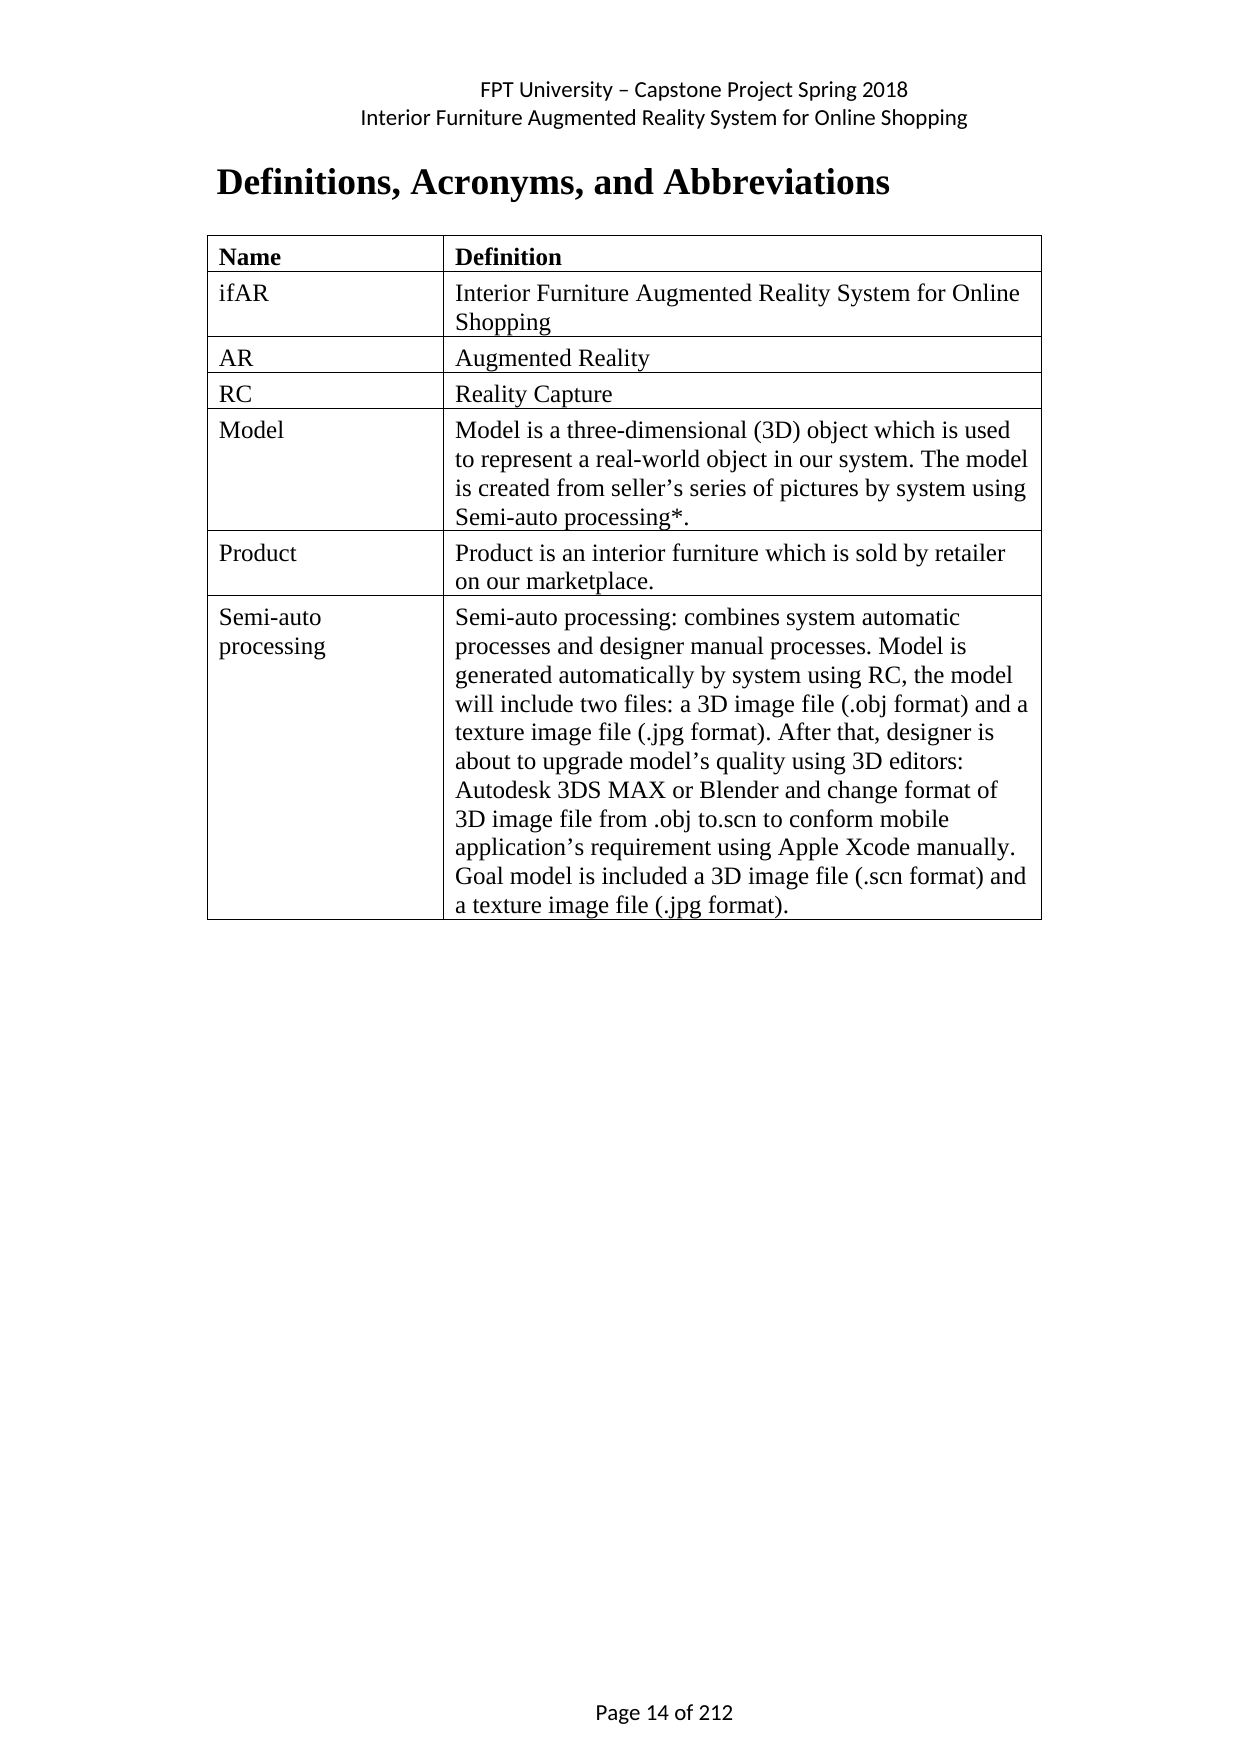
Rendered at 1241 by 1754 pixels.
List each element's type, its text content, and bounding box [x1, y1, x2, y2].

table_cell Augmented Reality [444, 337, 1041, 372]
table_header Definition [444, 236, 1041, 271]
table_cell Semi-auto processing: combines system automatic processes and designer manual processes. Model is generated automatically by system using RC, the model will include two files: a 3D image file (.obj format) and a texture image file (.jpg format). After that, designer is about to upgrade model’s quality using 3D editors: Autodesk 3DS MAX or Blender and change format of 3D image file from .obj to.scn to conform mobile application’s requirement using Apple Xcode manually. Goal model is included a 3D image file (.scn format) and a texture image file (.jpg format). [444, 596, 1041, 919]
table_cell Reality Capture [444, 373, 1041, 408]
table_cell ifAR [208, 272, 443, 336]
table_cell Model [208, 409, 443, 530]
text Definitions, Acronyms, and Abbreviations [216, 159, 1122, 202]
table_cell Interior Furniture Augmented Reality System for Online Shopping [444, 272, 1041, 336]
table_cell RC [208, 373, 443, 408]
table_cell AR [208, 337, 443, 372]
table_cell Product [208, 531, 443, 595]
table_cell Semi-auto processing [208, 596, 443, 919]
table_header Name [208, 236, 443, 271]
table_cell Product is an interior furniture which is sold by retailer on our marketplace. [444, 531, 1041, 595]
table_cell Model is a three-dimensional (3D) object which is used to represent a real-world object in our system. The model is created from seller’s series of pictures by system using Semi-auto processing*. [444, 409, 1041, 530]
